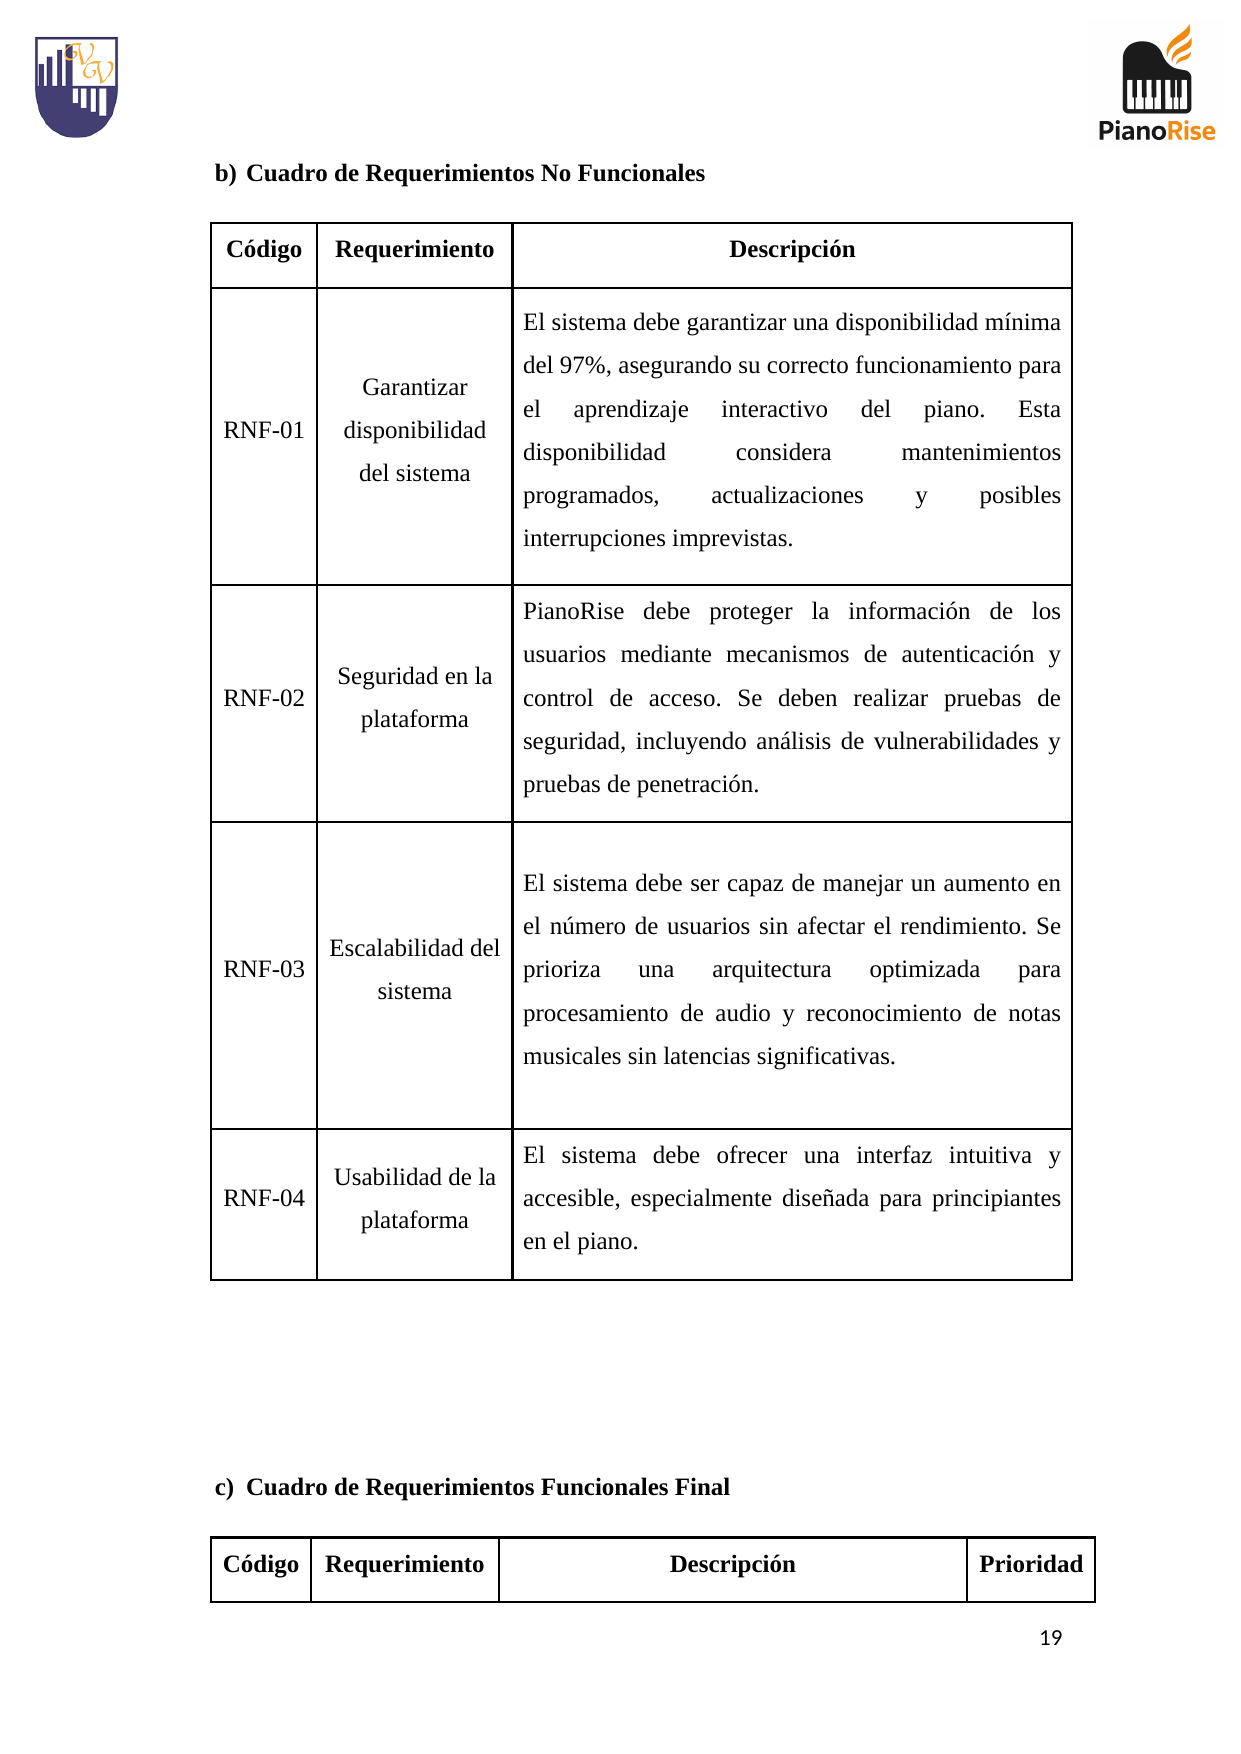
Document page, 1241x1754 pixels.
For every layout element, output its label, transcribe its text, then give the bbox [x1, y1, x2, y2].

table_cell RNF-03 [212, 823, 316, 1127]
table_cell El sistema debe ser capaz de manejar un aumento en el número de usuarios sin afectar el rendimiento. Se prioriza una arquitectura optimizada para procesamiento de audio y reconocimiento de notas musicales sin latencias significativas. [514, 823, 1071, 1127]
picture [1088, 19, 1227, 149]
table_cell Usabilidad de la plataforma [318, 1130, 511, 1278]
table_header Código [212, 224, 316, 287]
table_cell RNF-02 [212, 586, 316, 821]
table_cell RNF-01 [212, 289, 316, 584]
table_header Código [212, 1539, 310, 1601]
table_header Requerimiento [312, 1539, 498, 1601]
subtitle Cuadro de Requerimientos Funcionales Final [214, 1472, 1062, 1501]
table_cell Escalabilidad del sistema [318, 823, 511, 1127]
table_cell RNF-04 [212, 1130, 316, 1278]
table_cell PianoRise debe proteger la información de los usuarios mediante mecanismos de autenticación y control de acceso. Se deben realizar pruebas de seguridad, incluyendo análisis de vulnerabilidades y pruebas de penetración. [514, 586, 1071, 821]
table_header Prioridad [968, 1539, 1094, 1601]
table_header Requerimiento [318, 224, 511, 287]
table_header Descripción [514, 224, 1071, 287]
table_cell El sistema debe ofrecer una interfaz intuitiva y accesible, especialmente diseñada para principiantes en el piano. [514, 1130, 1071, 1278]
table_cell Seguridad en la plataforma [318, 586, 511, 821]
table_cell Garantizar disponibilidad del sistema [318, 289, 511, 584]
subtitle Cuadro de Requerimientos No Funcionales [214, 158, 1062, 187]
table_header Descripción [500, 1539, 966, 1601]
picture [23, 18, 134, 148]
table_cell El sistema debe garantizar una disponibilidad mínima del 97%, asegurando su correcto funcionamiento para el aprendizaje interactivo del piano. Esta disponibilidad considera mantenimientos programados, actualizaciones y posibles interrupciones imprevistas. [514, 289, 1071, 584]
